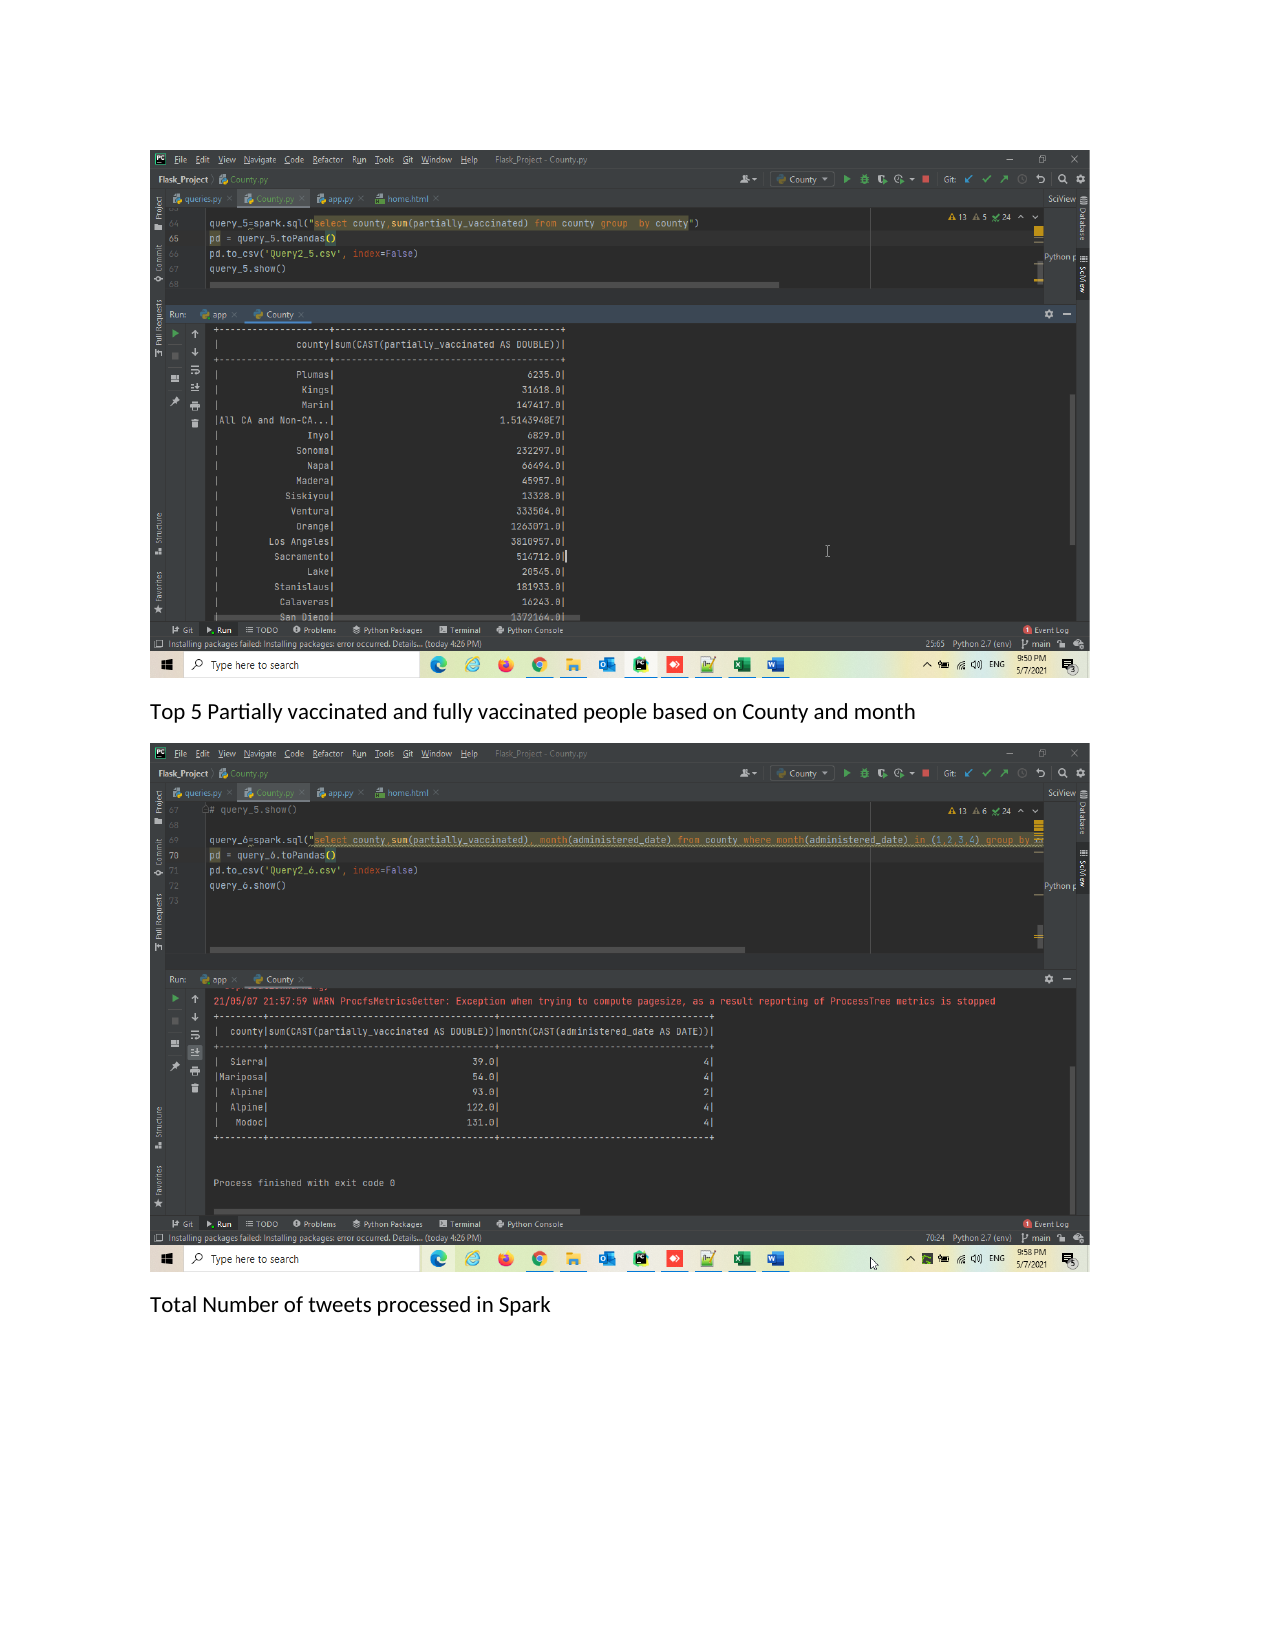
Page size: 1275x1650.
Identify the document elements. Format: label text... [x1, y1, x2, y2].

text Top 5 Partially vaccinated and fully vaccinated people based on County and month [150, 697, 1125, 725]
picture [150, 743, 1090, 1272]
picture [150, 150, 1090, 678]
text Total Number of tweets processed in Spark [150, 1290, 1125, 1318]
